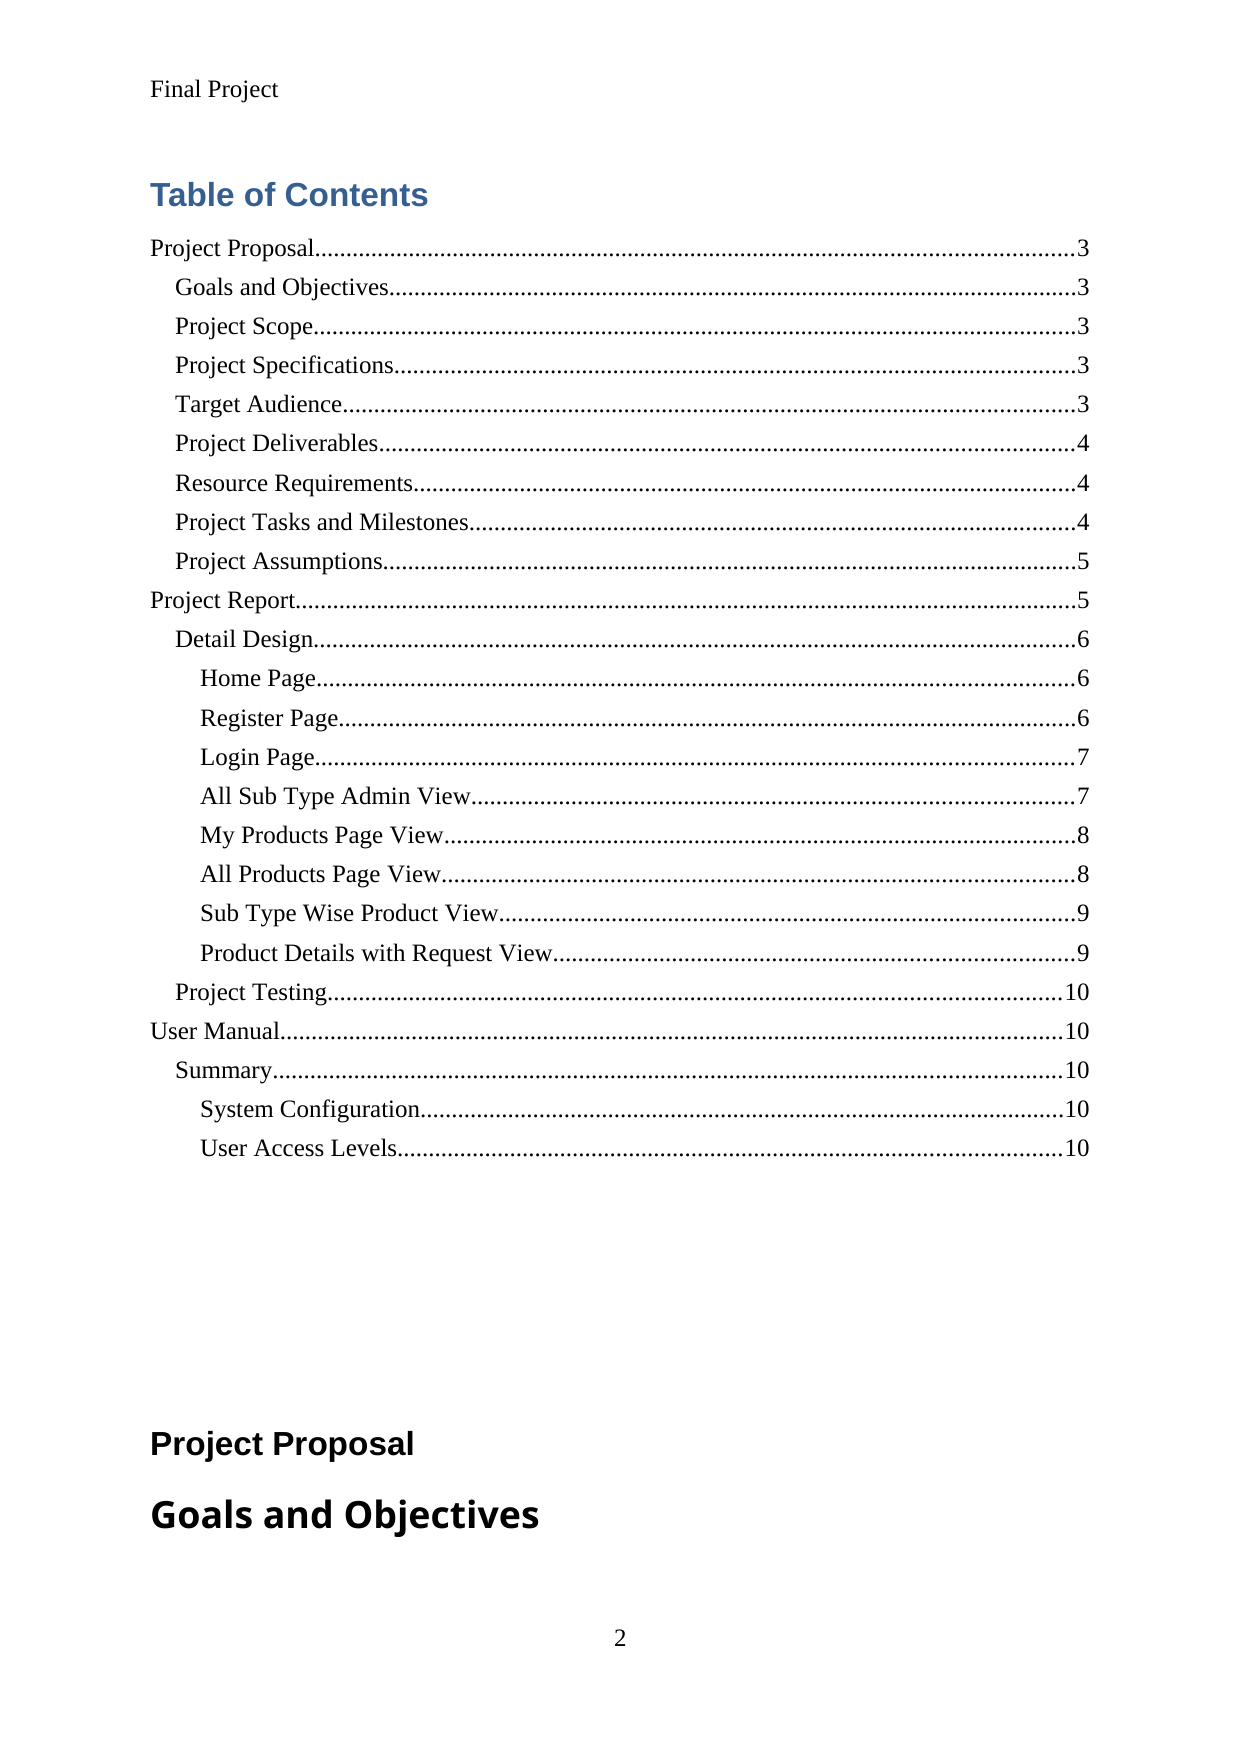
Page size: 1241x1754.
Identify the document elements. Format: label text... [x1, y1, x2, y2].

subtitle Project Proposal [150, 1424, 1090, 1463]
subtitle Goals and Objectives [150, 1488, 1090, 1539]
